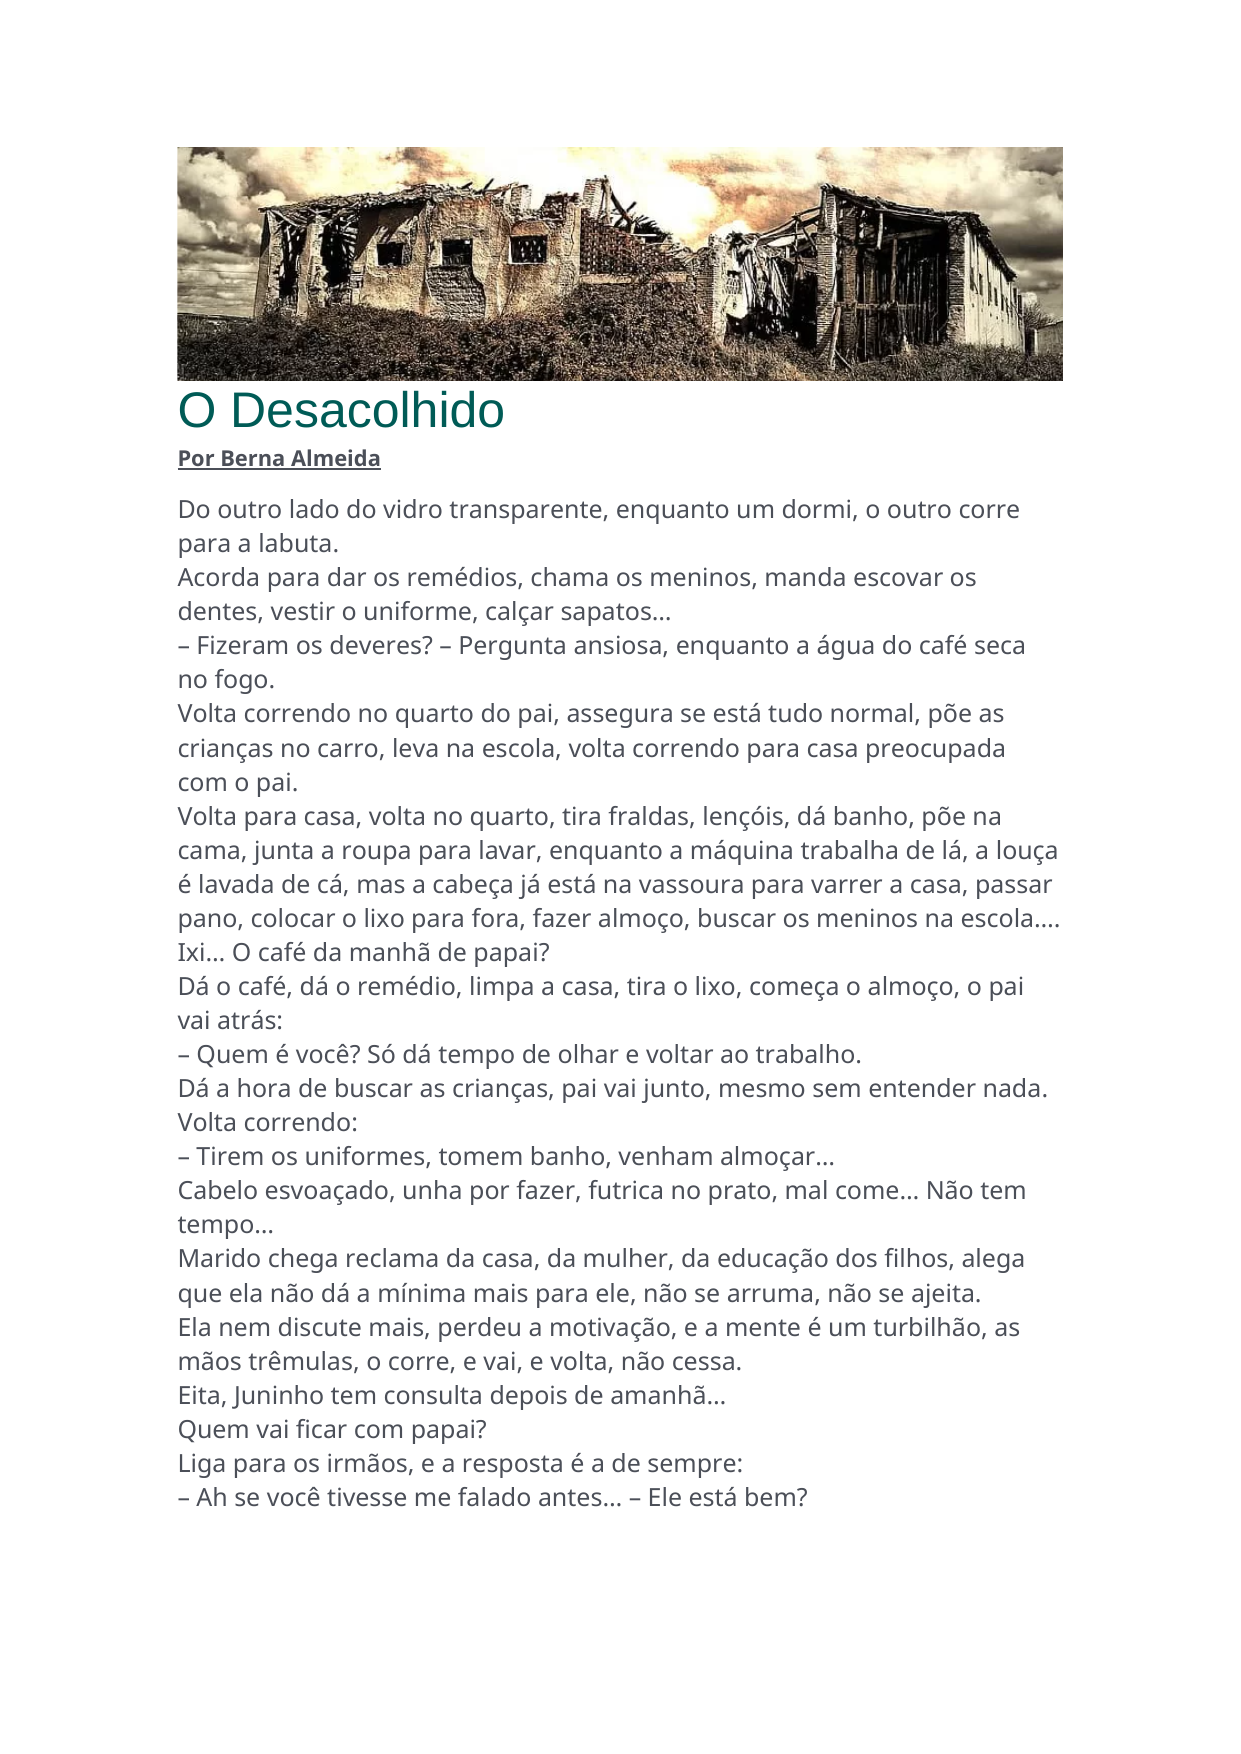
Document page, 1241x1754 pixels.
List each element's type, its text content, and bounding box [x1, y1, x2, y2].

text Volta para casa, volta no quarto, tira fraldas, lençóis, dá banho, põe na cama, junta a roupa para lavar, enquanto a máquina trabalha de lá, a louça é lavada de cá, mas a cabeça já está na vassoura para varrer a casa, passar pano, colocar o lixo para fora, fazer almoço, buscar os meninos na escola…. [177, 798, 1063, 934]
text Eita, Juninho tem consulta depois de amanhã… [177, 1377, 1063, 1411]
text Volta correndo no quarto do pai, assegura se está tudo normal, põe as crianças no carro, leva na escola, volta correndo para casa preocupada com o pai. [177, 696, 1063, 798]
text Quem vai ficar com papai? [177, 1411, 1063, 1446]
text – Tirem os uniformes, tomem banho, venham almoçar… [177, 1139, 1063, 1173]
text Cabelo esvoaçado, unha por fazer, futrica no prato, mal come… Não tem tempo… [177, 1173, 1063, 1241]
text – Ah se você tivesse me falado antes… – Ele está bem? [177, 1479, 1063, 1514]
text Acorda para dar os remédios, chama os meninos, manda escovar os dentes, vestir o uniforme, calçar sapatos… [177, 560, 1063, 628]
picture [177, 147, 1063, 381]
text Ela nem discute mais, perdeu a motivação, e a mente é um turbilhão, as mãos trêmulas, o corre, e vai, e volta, não cessa. [177, 1309, 1063, 1377]
text – Fizeram os deveres? – Pergunta ansiosa, enquanto a água do café seca no fogo. [177, 628, 1063, 696]
subtitle O Desacolhido [177, 381, 1063, 438]
text Por Berna Almeida [177, 443, 1063, 473]
text Liga para os irmãos, e a resposta é a de sempre: [177, 1446, 1063, 1479]
text Marido chega reclama da casa, da mulher, da educação dos filhos, alega que ela não dá a mínima mais para ele, não se arruma, não se ajeita. [177, 1241, 1063, 1309]
text Dá o café, dá o remédio, limpa a casa, tira o lixo, começa o almoço, o pai vai atrás: [177, 969, 1063, 1037]
text Dá a hora de buscar as crianças, pai vai junto, mesmo sem entender nada. Volta correndo: [177, 1071, 1063, 1139]
text Do outro lado do vidro transparente, enquanto um dormi, o outro corre para a labuta. [177, 492, 1063, 560]
text – Quem é você? Só dá tempo de olhar e voltar ao trabalho. [177, 1037, 1063, 1071]
text Ixi… O café da manhã de papai? [177, 934, 1063, 969]
